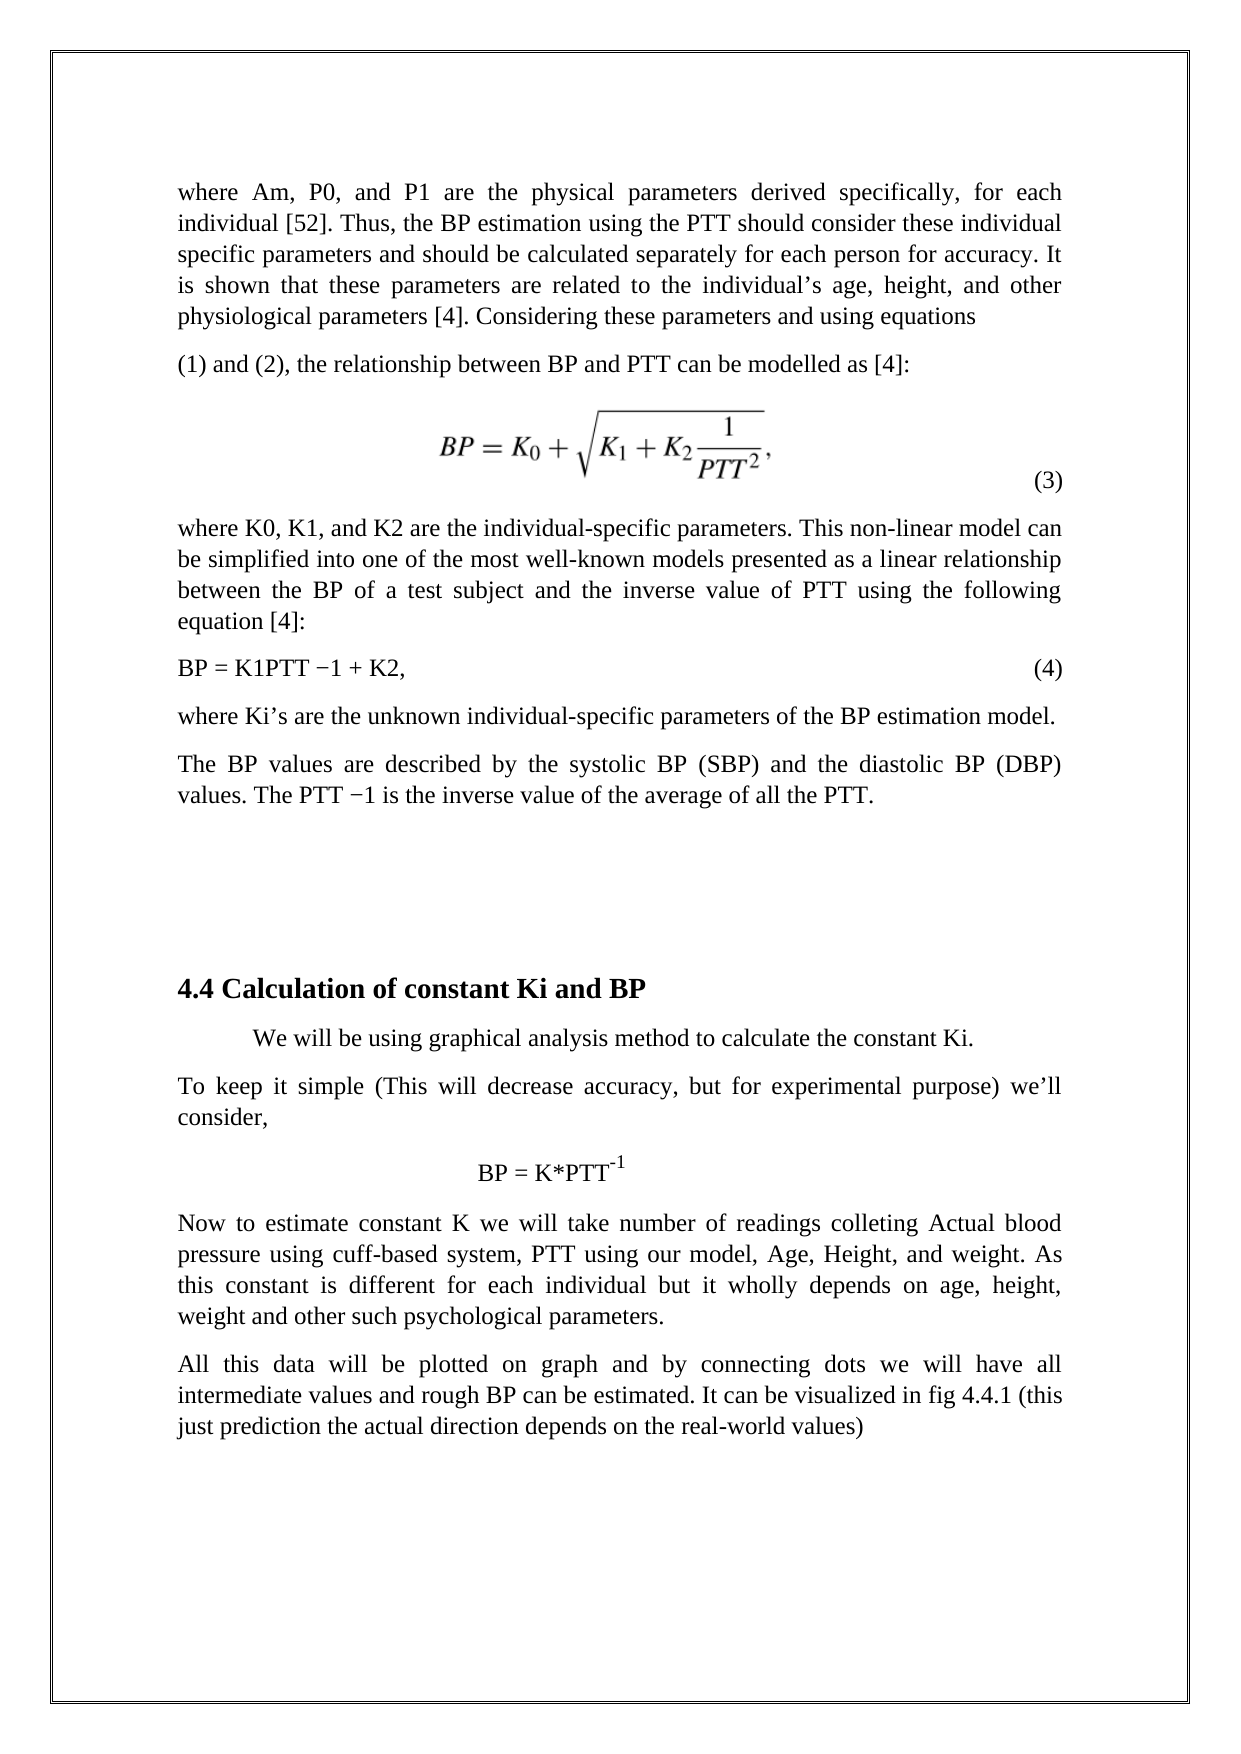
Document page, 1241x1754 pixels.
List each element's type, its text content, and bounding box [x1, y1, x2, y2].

text All this data will be plotted on graph and by connecting dots we will have all intermediate values and rough BP can be estimated. It can be visualized in fig 4.4.1 (this just prediction the actual direction depends on the real-world values) [177, 1349, 1063, 1440]
text where K0, K1, and K2 are the individual-specific parameters. This non-linear model can be simplified into one of the most well-known models presented as a linear relationship between the BP of a test subject and the inverse value of PTT using the following equation [4]: [177, 513, 1063, 634]
text where Ki’s are the unknown individual-specific parameters of the BP estimation model. [177, 701, 1063, 730]
text We will be using graphical analysis method to calculate the constant Ki. [177, 1023, 1063, 1052]
text where Am, P0, and P1 are the physical parameters derived specifically, for each individual [52]. Thus, the BP estimation using the PTT should consider these individual specific parameters and should be calculated separately for each person for accuracy. It is shown that these parameters are related to the individual’s age, height, and other physiological parameters [4]. Considering these parameters and using equations [177, 177, 1063, 330]
text 4.4 Calculation of constant Ki and BP [177, 971, 1063, 1004]
text BP = K*PTT-1 [177, 1150, 1063, 1188]
text Now to estimate constant K we will take number of readings colleting Actual blood pressure using cuff-based system, PTT using our model, Age, Height, and weight. As this constant is different for each individual but it wholly depends on age, height, weight and other such psychological parameters. [177, 1208, 1063, 1330]
picture [433, 396, 774, 489]
text To keep it simple (This will decrease accuracy, but for experimental purpose) we’ll consider, [177, 1071, 1063, 1131]
text BP = K1PTT −1 + K2, (4) [177, 653, 1063, 682]
text The BP values are described by the systolic BP (SBP) and the diastolic BP (DBP) values. The PTT −1 is the inverse value of the average of all the PTT. [177, 749, 1063, 809]
text (1) and (2), the relationship between BP and PTT can be modelled as [4]: [177, 349, 1063, 378]
